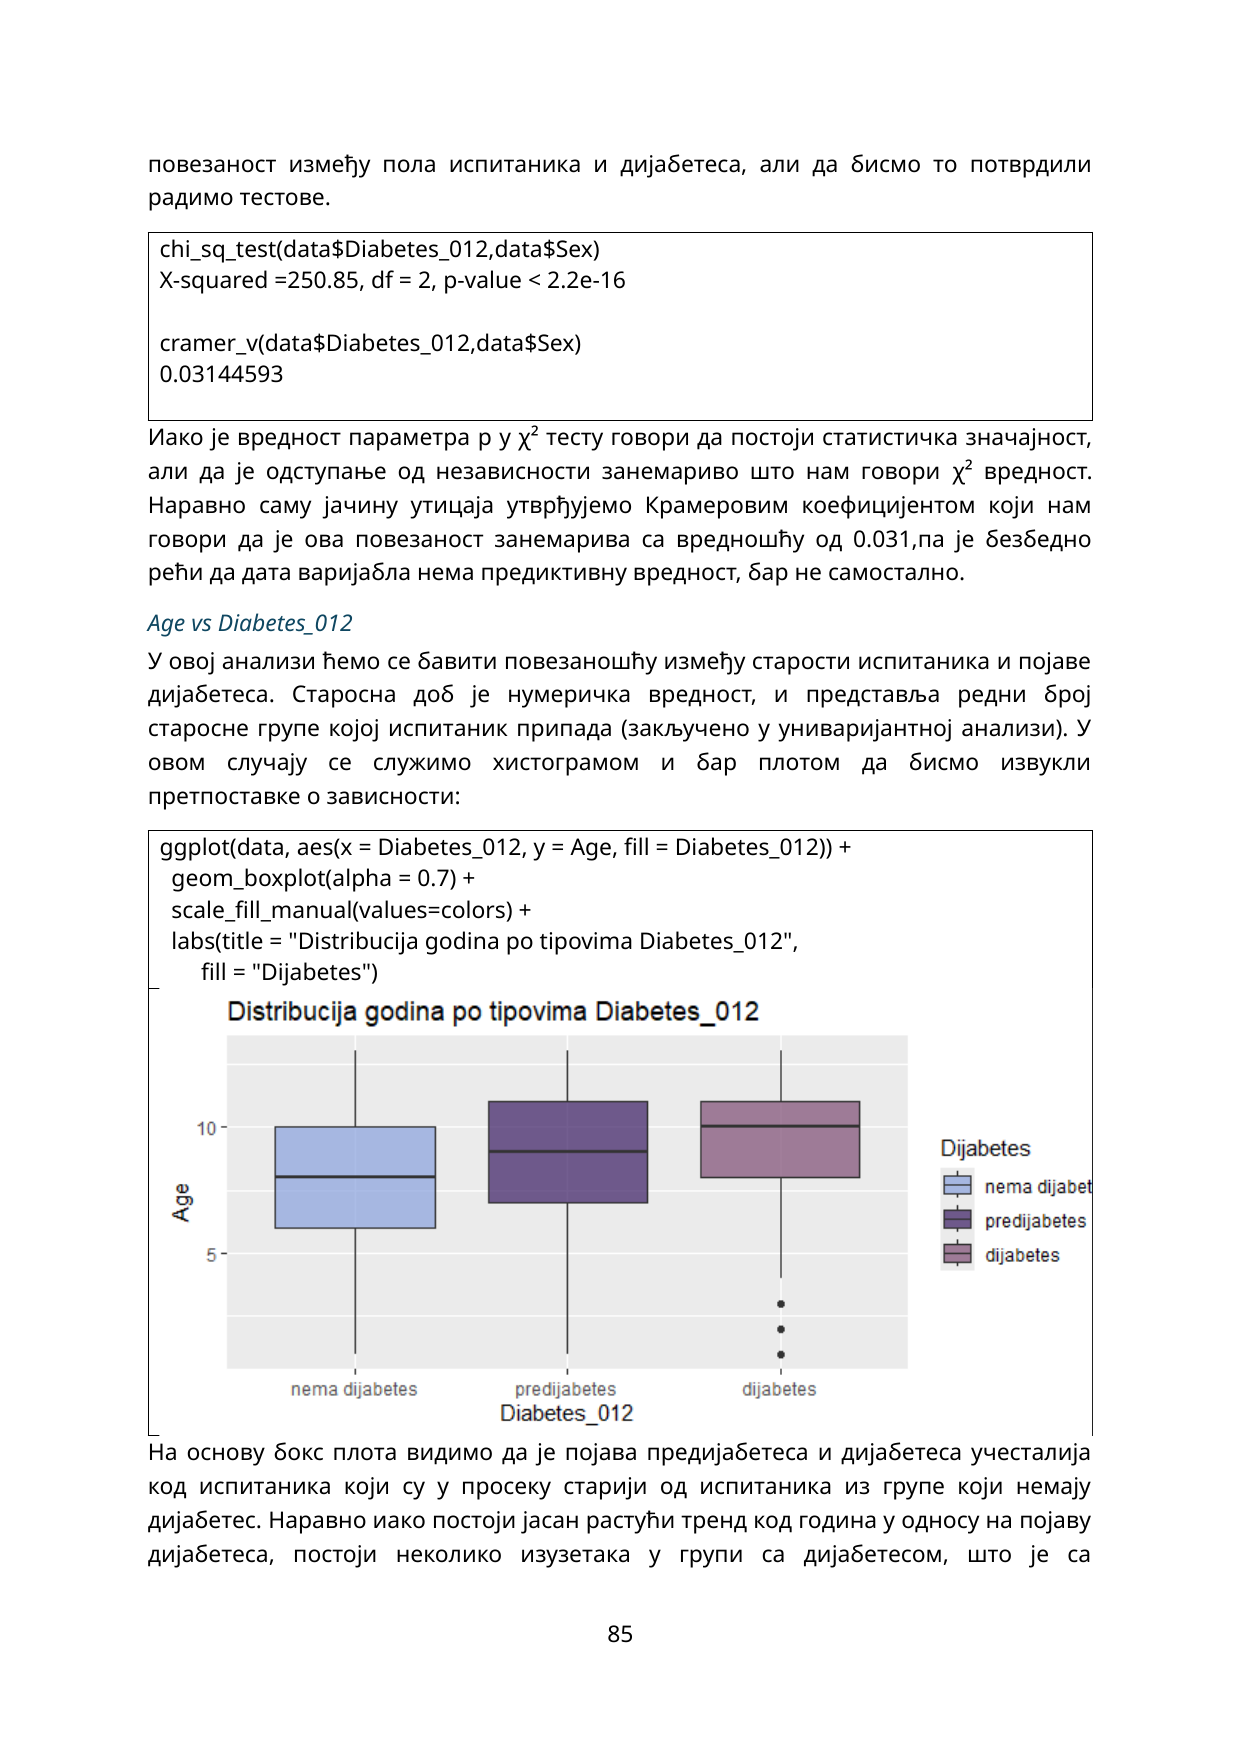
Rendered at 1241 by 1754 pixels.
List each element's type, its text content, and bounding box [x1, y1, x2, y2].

text У овој анализи ћемо се бавити повезаношћу између старости испитаника и појаве дијабетеса. Старосна доб је нумеричка вредност, и представља редни број старосне групе којој испитаник припада (закључено у униваријантној анализи). У овом случају се служимо хистограмом и бар плотом да бисмо извукли претпоставке о зависности: [148, 645, 1093, 811]
table_header chi_sq_test(data$Diabetes_012,data$Sex) X-squared =250.85, df = 2, p-value < 2.2e-16 cramer_v(data$Diabetes_012,data$Sex) 0.03144593 [149, 233, 1092, 420]
text Иако је вредност параметра p у χ² тесту говори да постоји статистичка значајност, али да је одступање од независности занемариво што нам говори χ² вредност. Наравно саму јачину утицаја утврђујемо Крамеровим коефицијентом који нам говори да је ова повезаност занемарива са вредношћу од 0.031,па је безбедно рећи да дата варијабла нема предиктивну вредност, бар не самостално. [148, 421, 1093, 588]
picture [159, 988, 1093, 1436]
subtitle Age vs Diabetes_012 [148, 607, 1093, 638]
table_header ggplot(data, aes(x = Diabetes_012, y = Age, fill = Diabetes_012)) + geom_boxplot(alpha = 0.7) + scale_fill_manual(values=colors) + labs(title = "Distribucija godina po tipovima Diabetes_012", fill = "Dijabetes") [149, 831, 1092, 987]
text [148, 1436, 1093, 1569]
table_cell [149, 989, 159, 1435]
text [148, 148, 1093, 213]
